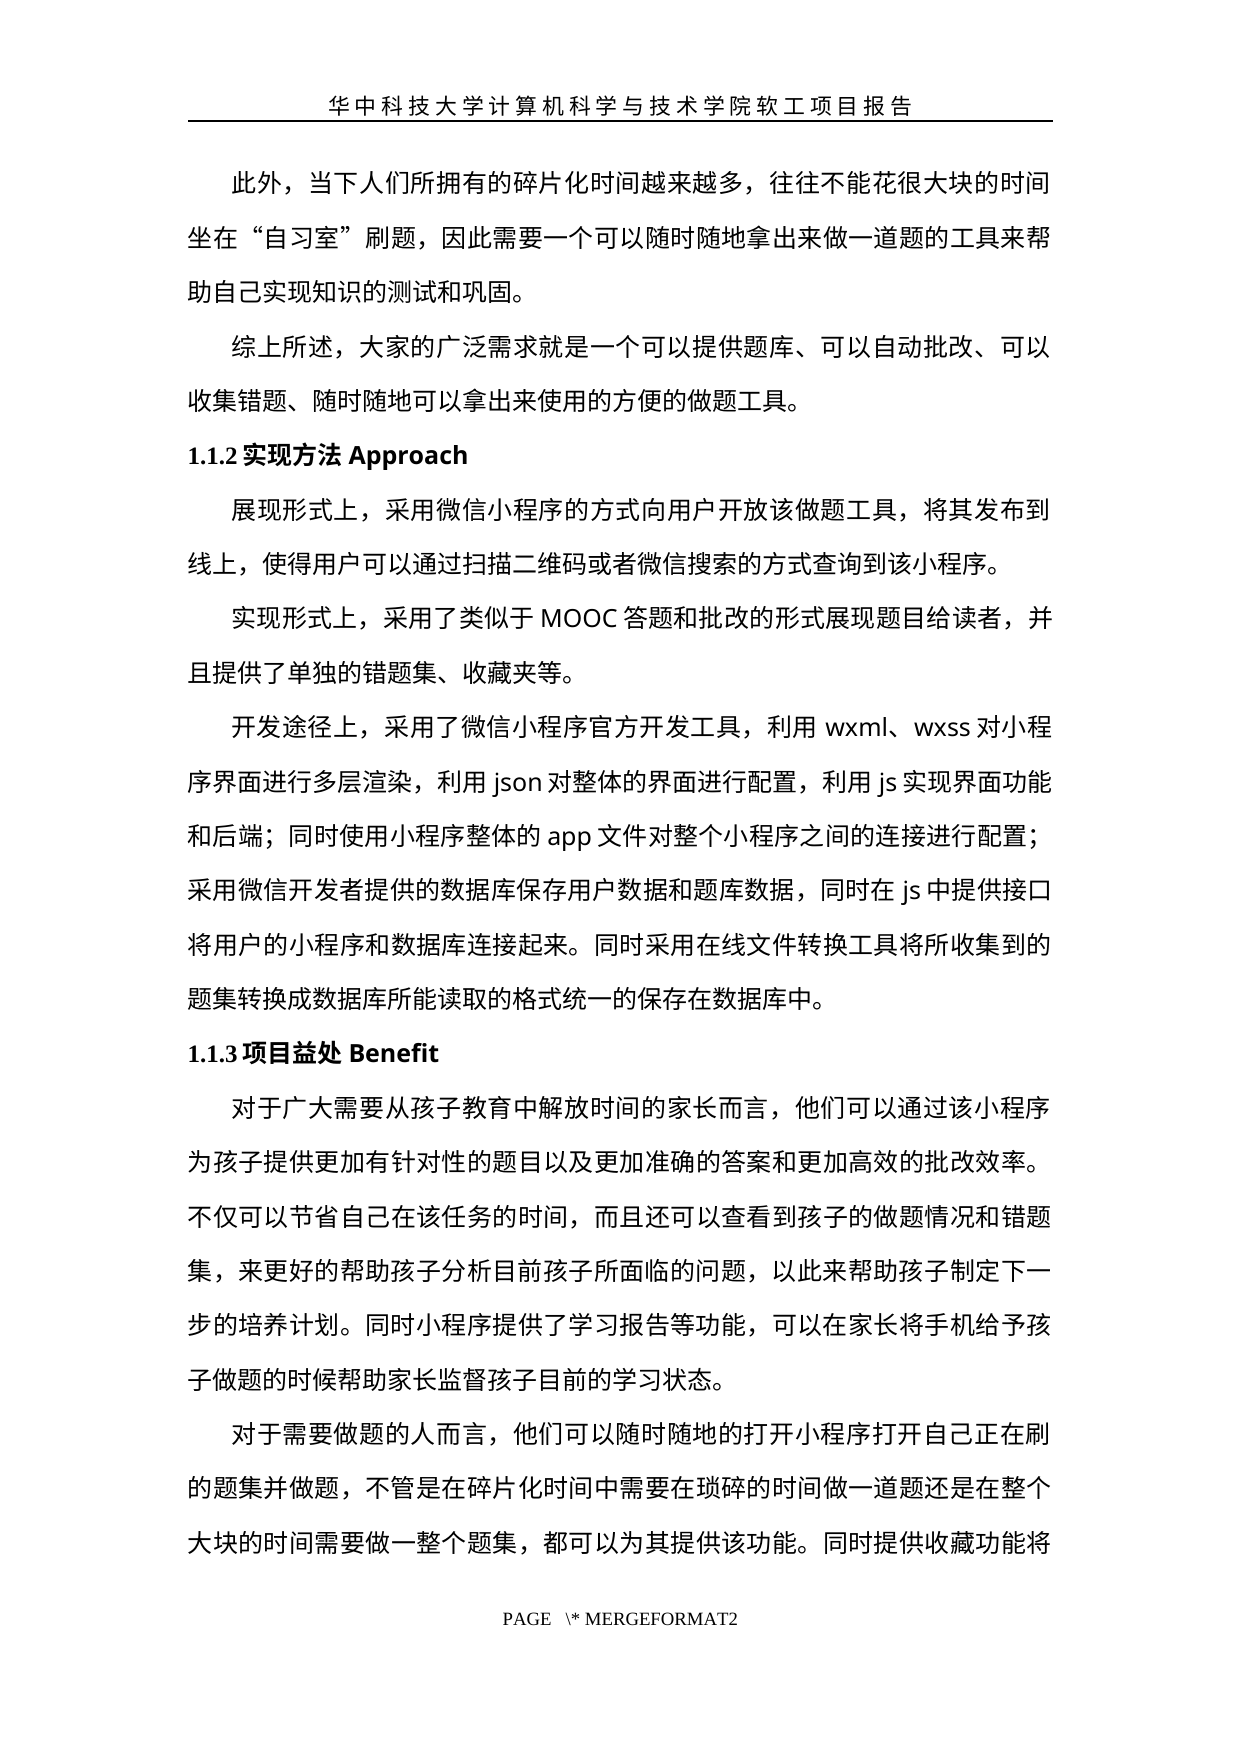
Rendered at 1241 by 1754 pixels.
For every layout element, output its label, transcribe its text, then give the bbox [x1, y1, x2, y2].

text 展现形式上，采用微信小程序的方式向用户开放该做题工具，将其发布到线上，使得用户可以通过扫描二维码或者微信搜索的方式查询到该小程序。 [187, 490, 1053, 581]
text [187, 1414, 1053, 1559]
text 开发途径上，采用了微信小程序官方开发工具，利用wxml、wxss对小程序界面进行多层渲染，利用json对整体的界面进行配置，利用js实现界面功能和后端；同时使用小程序整体的app文件对整个小程序之间的连接进行配置；采用微信开发者提供的数据库保存用户数据和题库数据，同时在js中提供接口将用户的小程序和数据库连接起来。同时采用在线文件转换工具将所收集到的题集转换成数据库所能读取的格式统一的保存在数据库中。 [187, 708, 1053, 1016]
text 1.1.2实现方法 Approach [187, 436, 1053, 472]
text 综上所述，大家的广泛需求就是一个可以提供题库、可以自动批改、可以收集错题、随时随地可以拿出来使用的方便的做题工具。 [187, 327, 1053, 418]
text 1.1.3项目益处 Benefit [187, 1034, 1053, 1070]
text 此外，当下人们所拥有的碎片化时间越来越多，往往不能花很大块的时间坐在“自习室”刷题，因此需要一个可以随时随地拿出来做一道题的工具来帮助自己实现知识的测试和巩固。 [187, 164, 1053, 309]
text 对于广大需要从孩子教育中解放时间的家长而言，他们可以通过该小程序为孩子提供更加有针对性的题目以及更加准确的答案和更加高效的批改效率。不仅可以节省自己在该任务的时间，而且还可以查看到孩子的做题情况和错题集，来更好的帮助孩子分析目前孩子所面临的问题，以此来帮助孩子制定下一步的培养计划。同时小程序提供了学习报告等功能，可以在家长将手机给予孩子做题的时候帮助家长监督孩子目前的学习状态。 [187, 1088, 1053, 1396]
text 实现形式上，采用了类似于MOOC答题和批改的形式展现题目给读者，并且提供了单独的错题集、收藏夹等。 [187, 599, 1053, 689]
